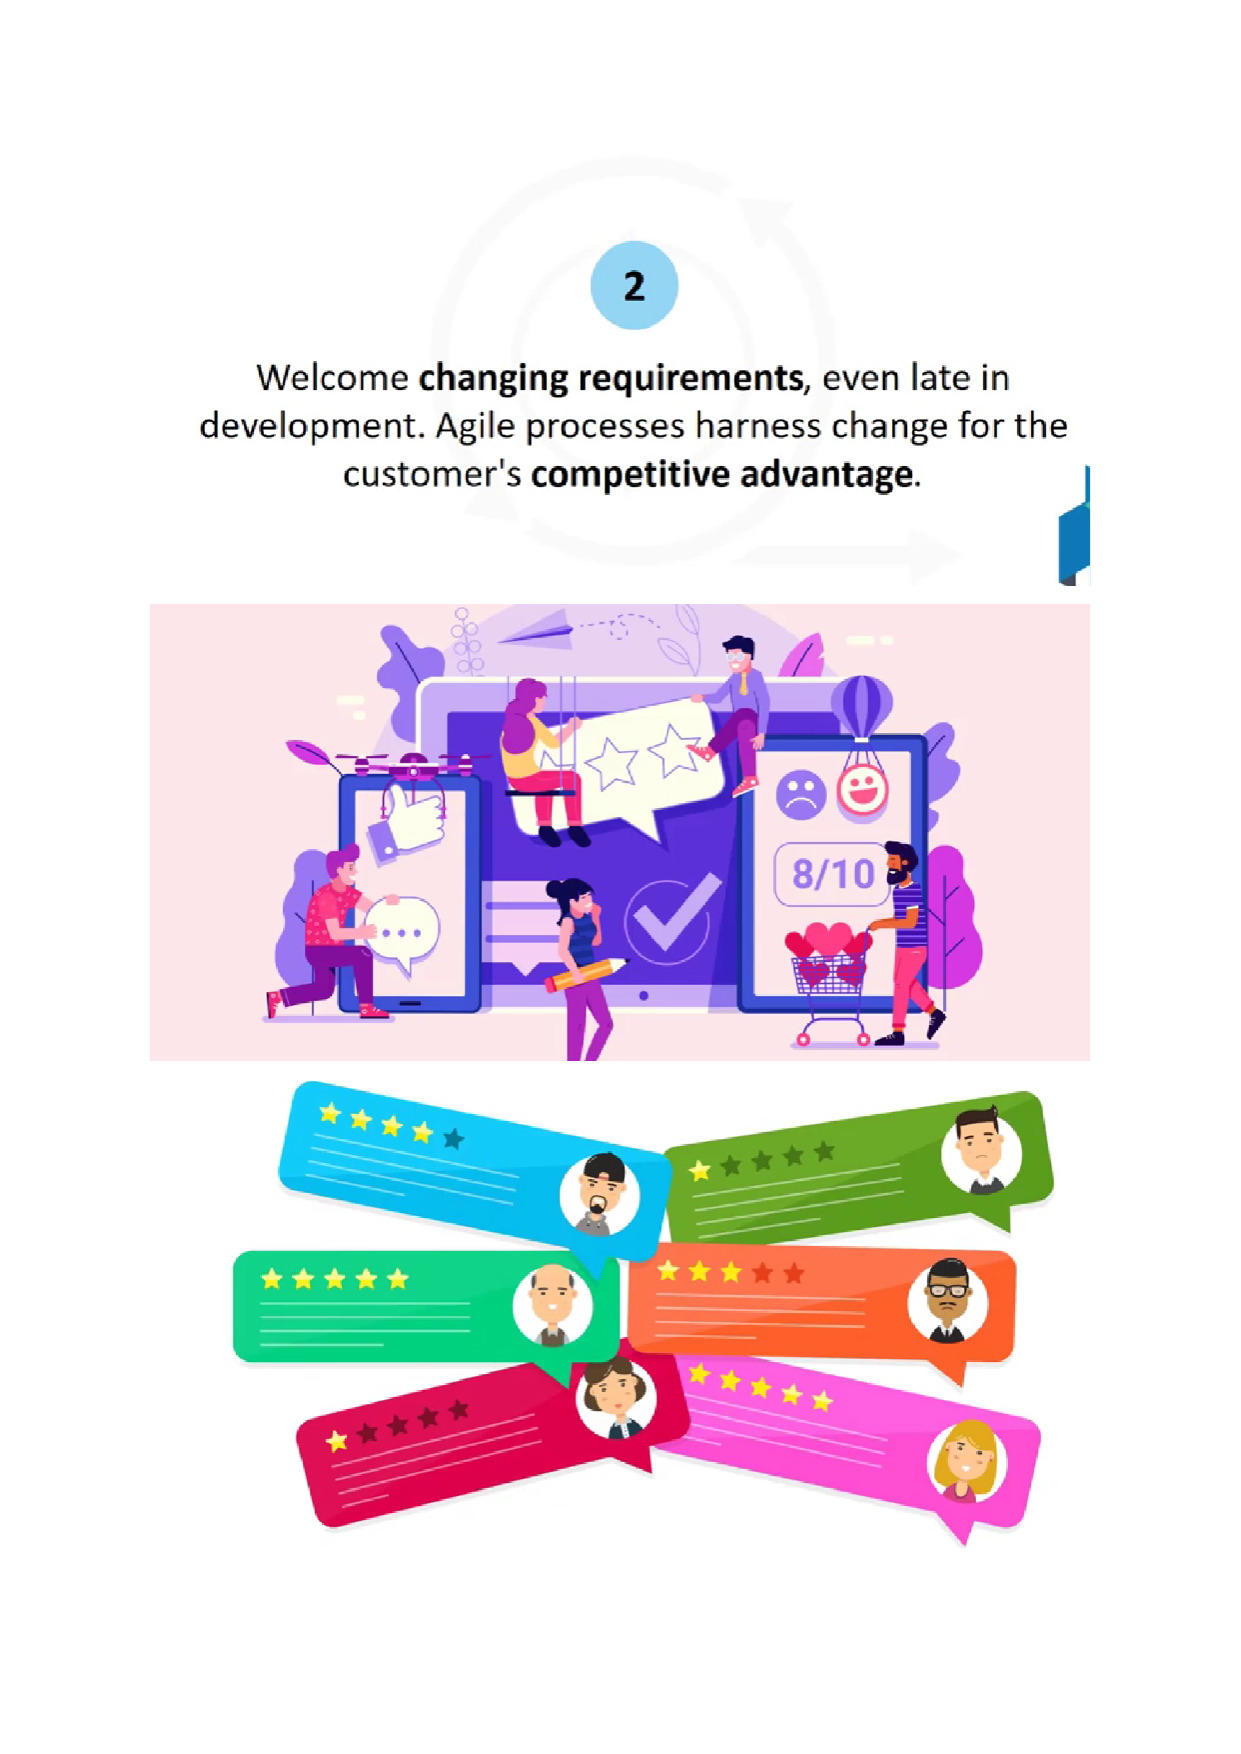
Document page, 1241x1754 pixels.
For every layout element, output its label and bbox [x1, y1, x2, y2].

picture [150, 604, 1091, 1061]
picture [150, 150, 1091, 586]
picture [150, 1080, 1091, 1548]
